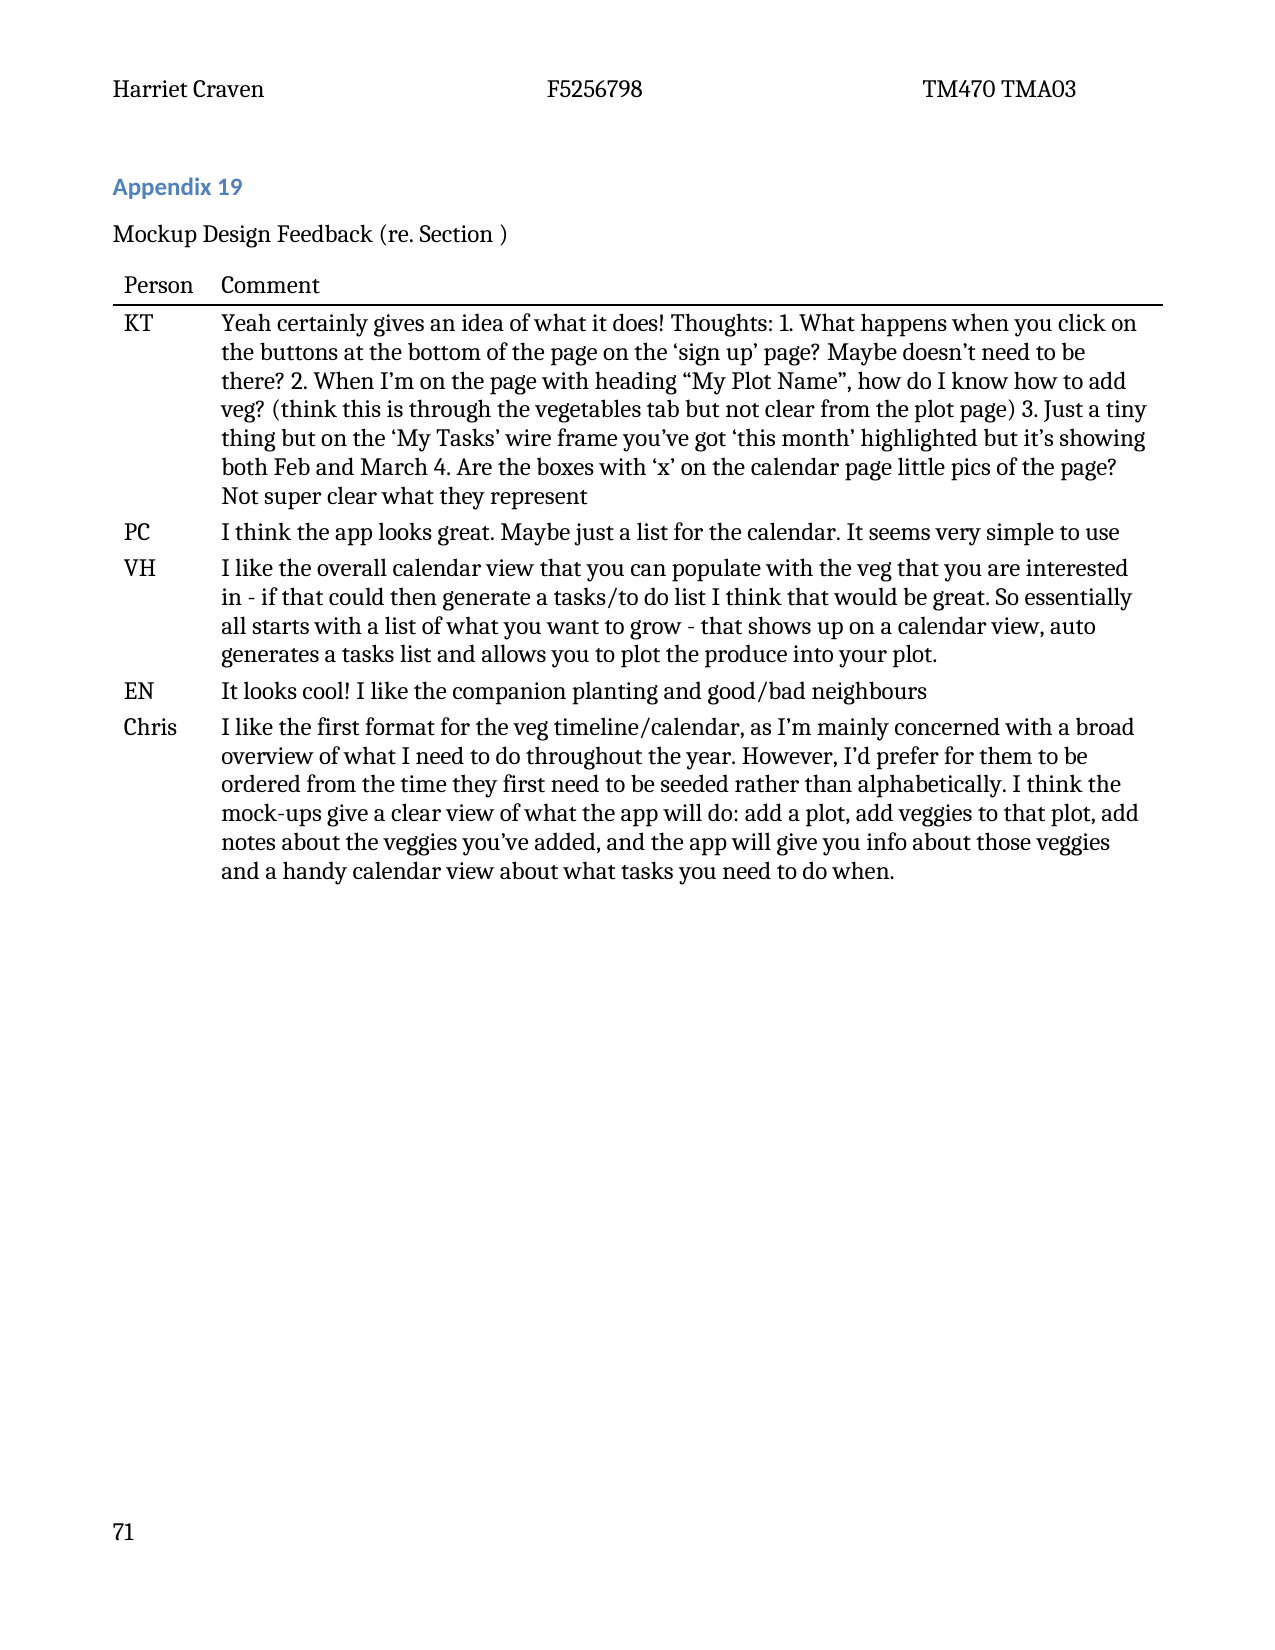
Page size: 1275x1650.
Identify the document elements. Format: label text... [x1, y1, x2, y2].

table_cell VH [113, 550, 210, 673]
table_cell Yeah certainly gives an idea of what it does! Thoughts: 1. What happens when you click on the buttons at the bottom of the page on the ‘sign up’ page? Maybe doesn’t need to be there? 2. When I’m on the page with heading “My Plot Name”, how do I know how to add veg? (think this is through the vegetables tab but not clear from the plot page) 3. Just a tiny thing but on the ‘My Tasks’ wire frame you’ve got ‘this month’ highlighted but it’s showing both Feb and March 4. Are the boxes with ‘x’ on the calendar page little pics of the page? Not super clear what they represent [210, 306, 1162, 514]
table_cell I like the first format for the veg timeline/calendar, as I’m mainly concerned with a broad overview of what I need to do throughout the year. However, I’d prefer for them to be ordered from the time they first need to be seeded rather than alphabetically. I think the mock-ups give a clear view of what the app will do: add a plot, add veggies to that plot, add notes about the veggies you’ve added, and the app will give you info about those veggies and a handy calendar view about what tasks you need to do when. [210, 709, 1162, 889]
text Mockup Design Feedback (re. Section ) [112, 220, 1162, 249]
table_header Person [113, 268, 210, 304]
table_cell Chris [113, 709, 210, 889]
table_cell I think the app looks great. Maybe just a list for the calendar. It seems very simple to use [210, 514, 1162, 550]
table_cell KT [113, 306, 210, 514]
table_cell It looks cool! I like the companion planting and good/bad neighbours [210, 673, 1162, 709]
table_cell EN [113, 673, 210, 709]
table_cell PC [113, 514, 210, 550]
table_cell I like the overall calendar view that you can populate with the veg that you are interested in - if that could then generate a tasks/to do list I think that would be great. So essentially all starts with a list of what you want to grow - that shows up on a calendar view, auto generates a tasks list and allows you to plot the produce into your plot. [210, 550, 1162, 673]
subtitle Appendix 19 [112, 171, 1162, 201]
table_header Comment [210, 268, 1162, 304]
